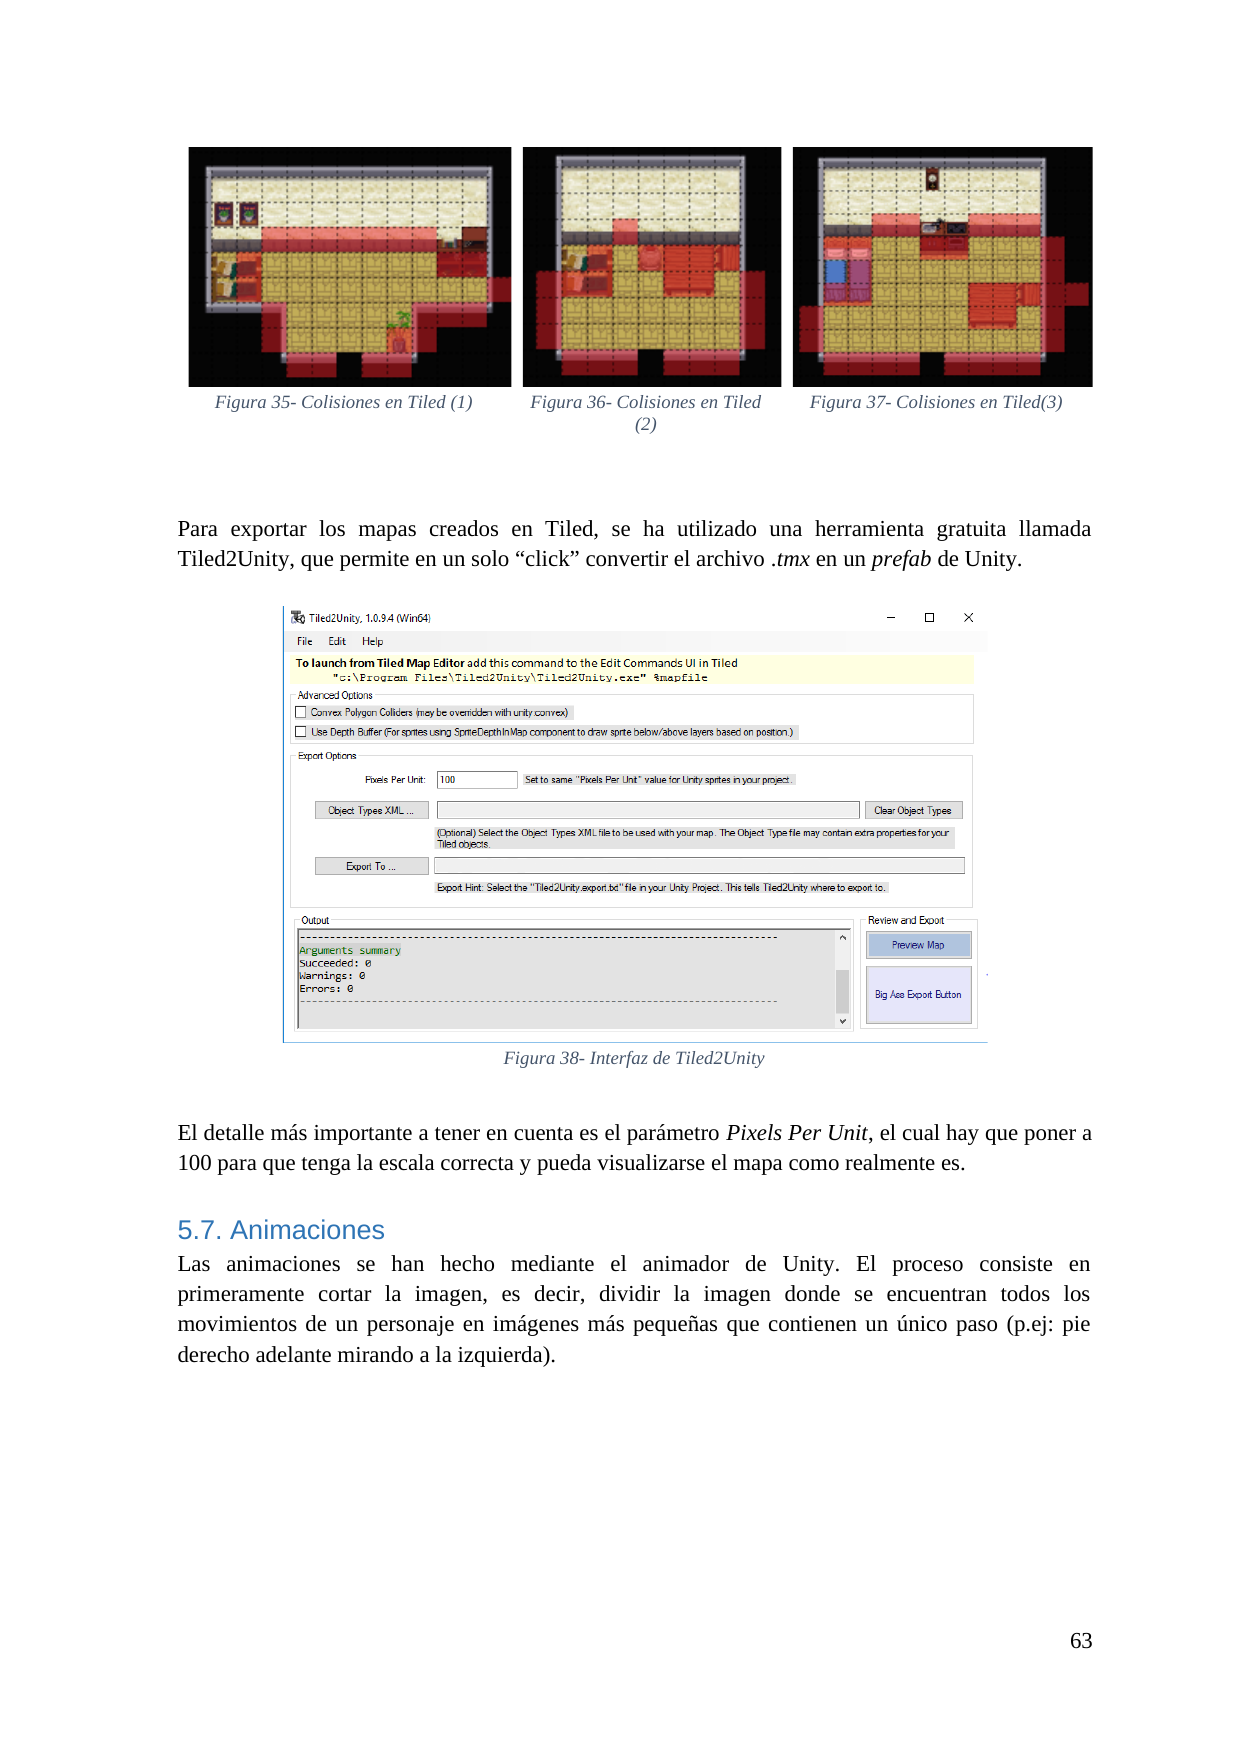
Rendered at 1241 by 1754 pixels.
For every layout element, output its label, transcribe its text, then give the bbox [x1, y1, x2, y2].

subtitle 5.7. Animaciones [177, 1214, 1092, 1245]
table_header Figura 36- Colisiones en Tiled (2) [512, 148, 782, 485]
text Para exportar los mapas creados en Tiled, se ha utilizado una herramienta gratuita llamada Tiled2Unity, que permite en un solo “click” convertir el archivo .tmx en un prefab de Unity. [177, 515, 1092, 572]
picture [522, 147, 782, 387]
table_header Figura 35- Colisiones en Tiled (1) [177, 148, 512, 485]
table_header Figura 37- Colisiones en Tiled(3) [782, 148, 1092, 485]
text Las animaciones se han hecho mediante el animador de Unity. El proceso consiste en primeramente cortar la imagen, es decir, dividir la imagen donde se encuentran todos los movimientos de un personaje en imágenes más pequeñas que contienen un único paso (p.ej: pie derecho adelante mirando a la izquierda). [177, 1250, 1092, 1367]
text El detalle más importante a tener en cuenta es el parámetro Pixels Per Unit, el cual hay que poner a 100 para que tenga la escala correcta y pueda visualizarse el mapa como realmente es. [177, 1119, 1092, 1176]
text Figura 38- Interfaz de Tiled2Unity [177, 1047, 1092, 1068]
picture [282, 606, 988, 1043]
picture [188, 147, 512, 387]
picture [792, 147, 1093, 387]
